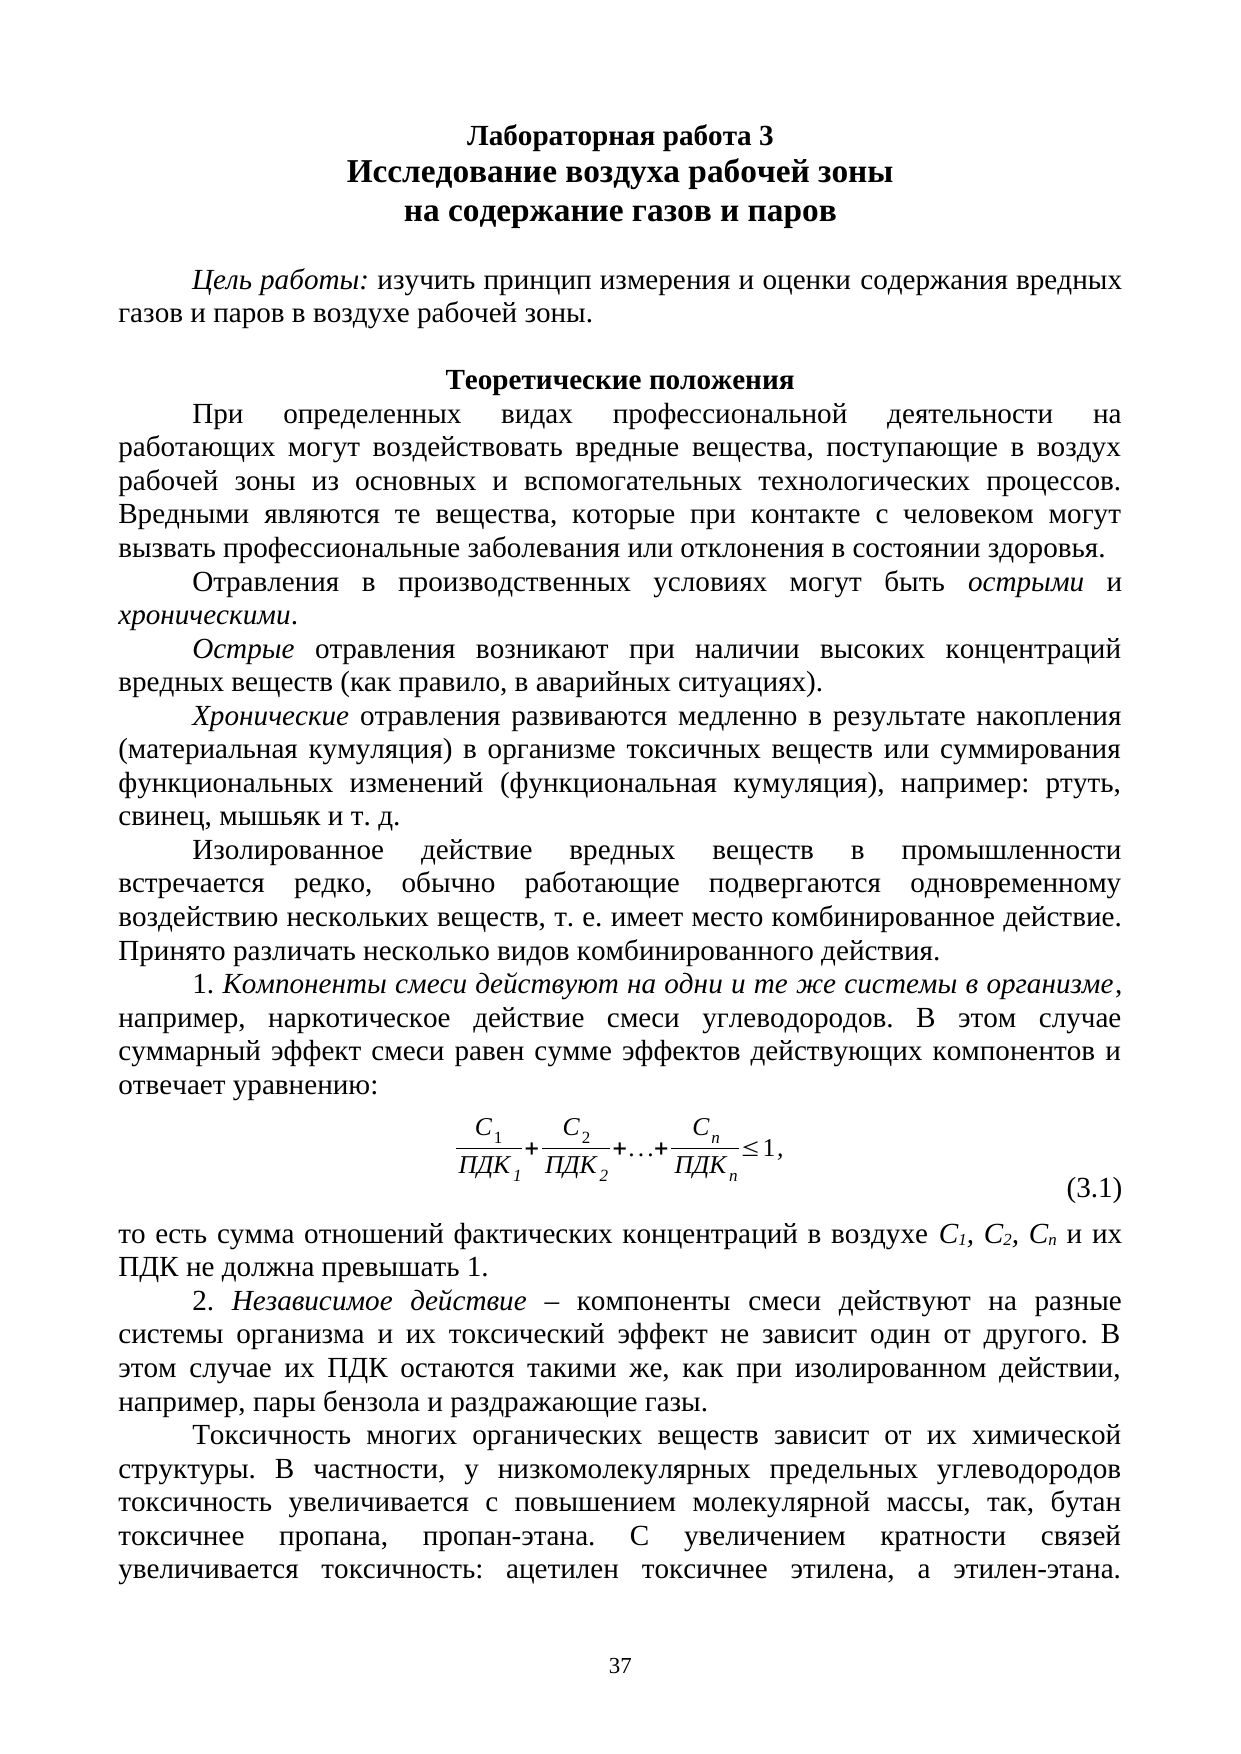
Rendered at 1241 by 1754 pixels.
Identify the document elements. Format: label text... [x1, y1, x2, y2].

text Острые отравления возникают при наличии высоких концентраций вредных веществ (как правило, в аварийных ситуациях). [118, 631, 1122, 698]
text Отравления в производственных условиях могут быть острыми и хроническими. [118, 564, 1122, 631]
text 2. Независимое действие – компоненты смеси действуют на разные системы организма и их токсический эффект не зависит один от другого. В этом случае их ПДК остаются такими же, как при изолированном действии, например, пары бензола и раздражающие газы. [118, 1283, 1122, 1417]
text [118, 1417, 1122, 1585]
text Цель работы: изучить принцип измерения и оценки содержания вредных газов и паров в воздухе рабочей зоны. [118, 262, 1122, 329]
text При определенных видах профессиональной деятельности на работающих могут воздействовать вредные вещества, поступающие в воздух рабочей зоны из основных и вспомогательных технологических процессов. Вредными являются те вещества, которые при контакте с человеком могут вызвать профессиональные заболевания или отклонения в состоянии здоровья. [118, 396, 1122, 564]
text Теоретические положения [118, 362, 1122, 396]
text Лабораторная работа 3 Исследование воздуха рабочей зоны на содержание газов и паров [118, 118, 1122, 228]
text Хронические отравления развиваются медленно в результате накопления (материальная кумуляция) в организме токсичных веществ или суммирования функциональных изменений (функциональная кумуляция), например: ртуть, свинец, мышьяк и т. д. [118, 698, 1122, 832]
text то есть сумма отношений фактических концентраций в воздухе С1, С2, Сn и их ПДК не должна превышать 1. [118, 1216, 1122, 1283]
text 1. Компоненты смеси действуют на одни и те же системы в организме, например, наркотическое действие смеси углеводородов. В этом случае суммарный эффект смеси равен сумме эффектов действующих компонентов и отвечает уравнению: [118, 966, 1122, 1100]
text (3.1) [118, 1113, 1122, 1203]
text Изолированное действие вредных веществ в промышленности встречается редко, обычно работающие подвергаются одновременному воздействию нескольких веществ, т. е. имеет место комбинированное действие. Принято различать несколько видов комбинированного действия. [118, 832, 1122, 966]
